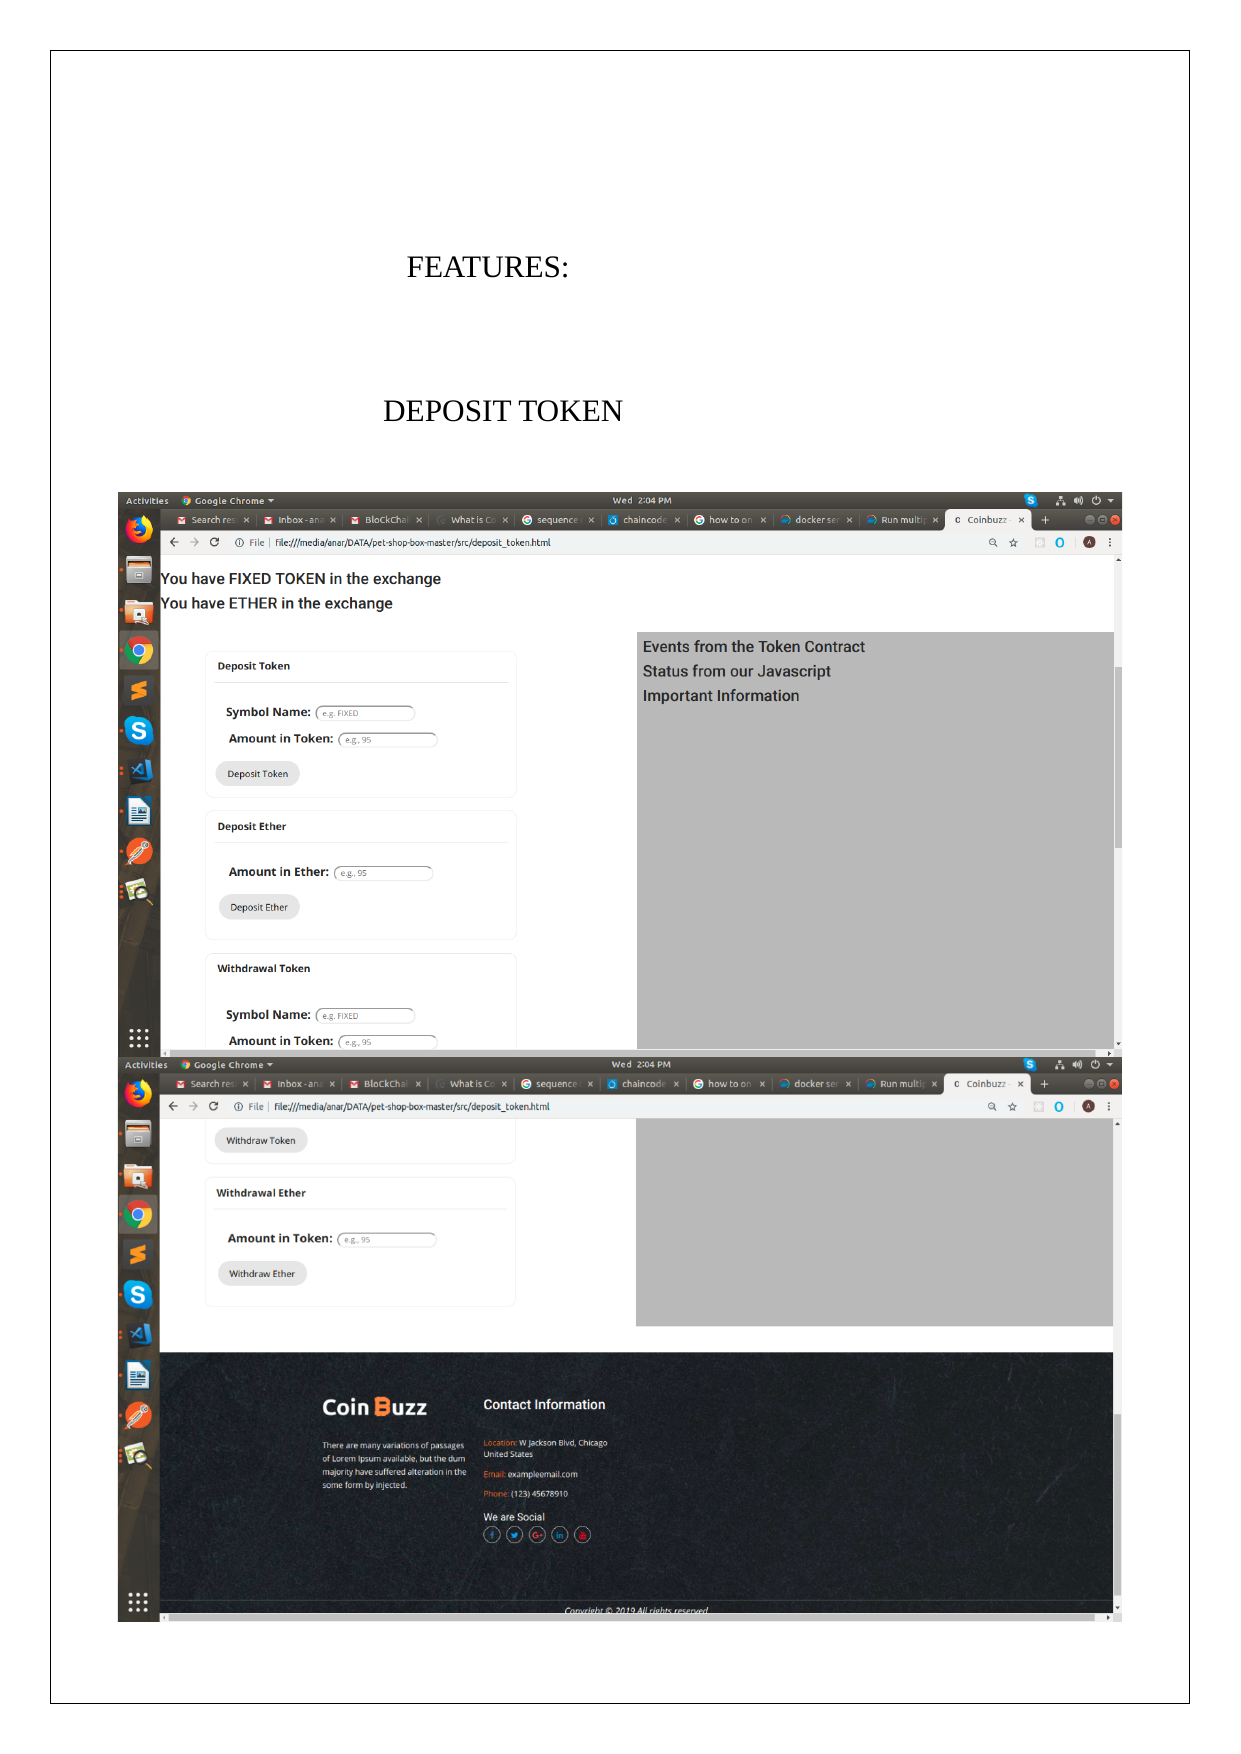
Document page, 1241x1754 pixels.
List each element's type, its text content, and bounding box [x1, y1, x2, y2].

text FEATURES: [118, 248, 1122, 284]
picture [117, 492, 1123, 1622]
text DEPOSIT TOKEN [118, 392, 1122, 428]
